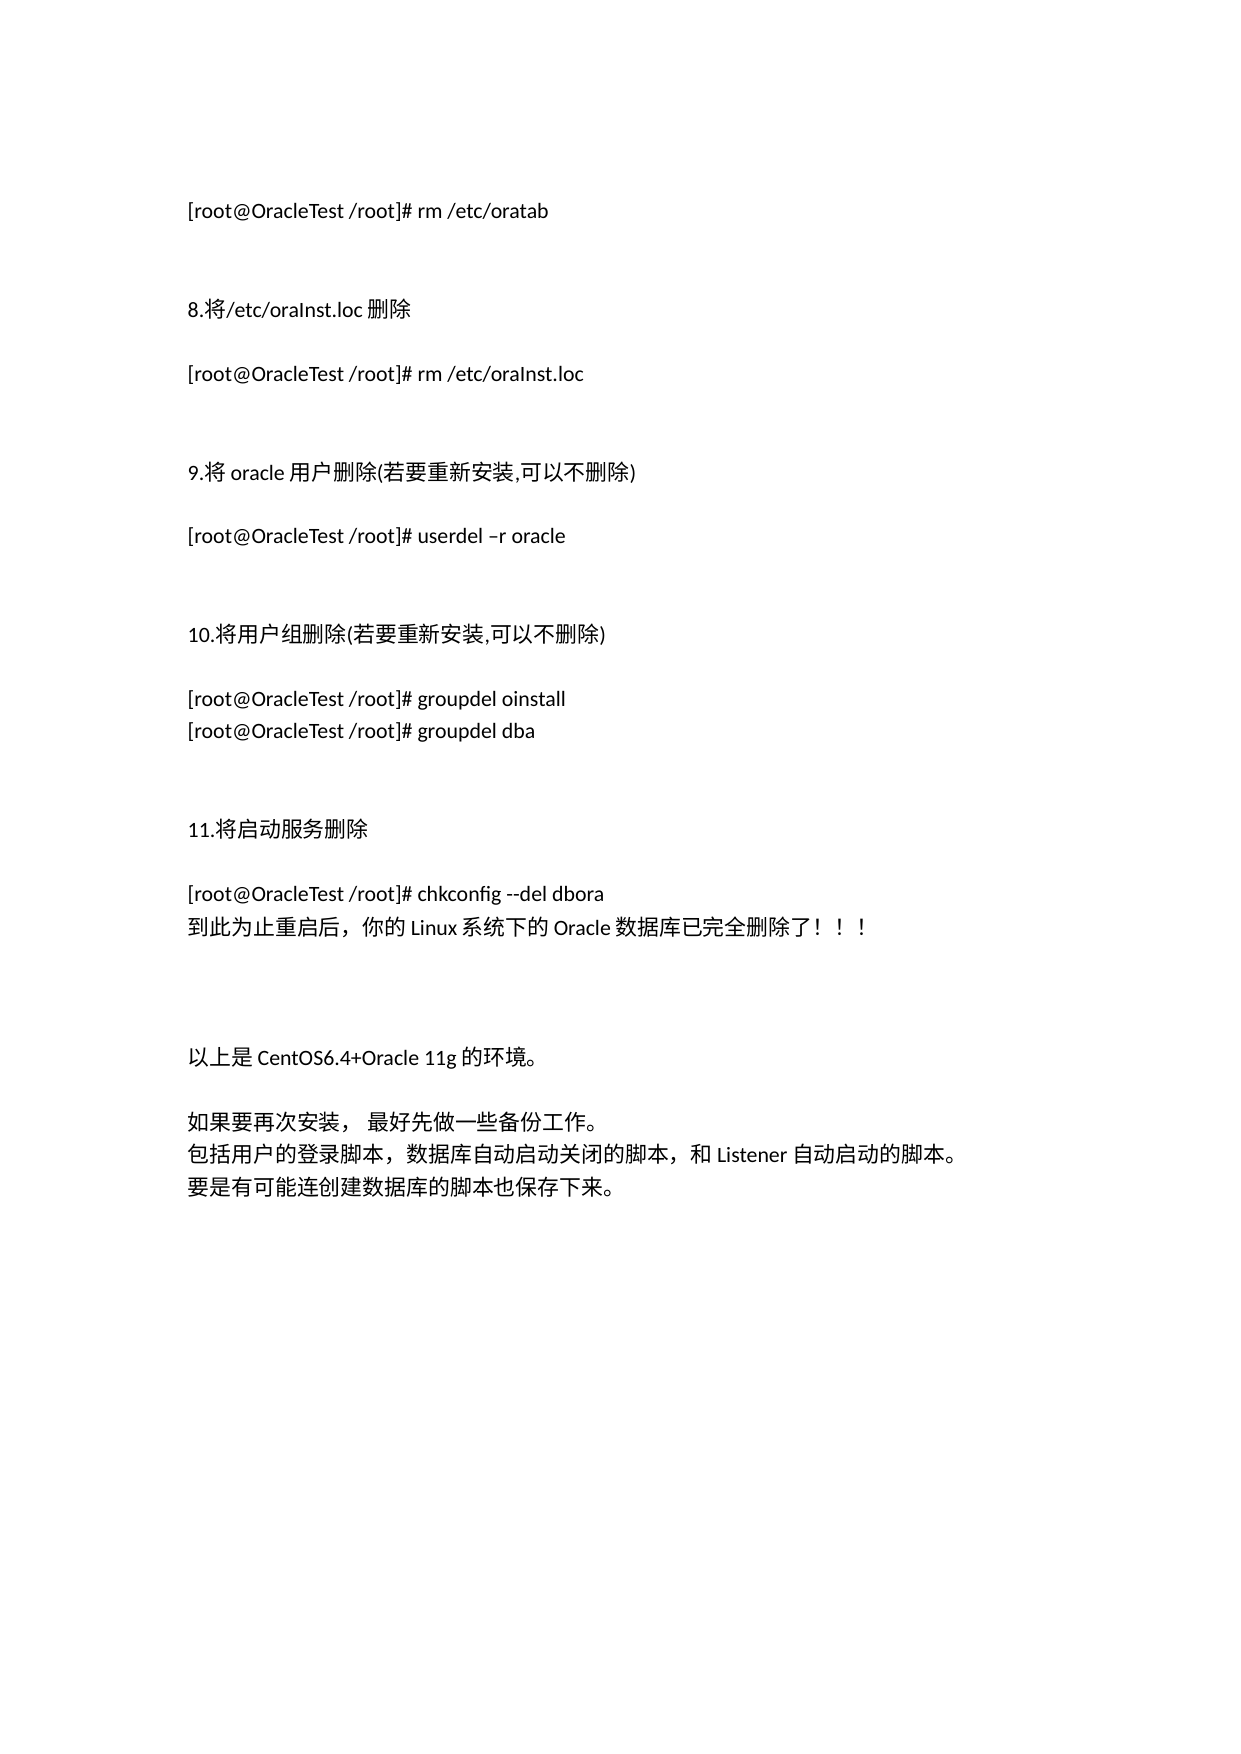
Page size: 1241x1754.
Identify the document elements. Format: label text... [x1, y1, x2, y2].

text [root@OracleTest /root]# rm /etc/oraInst.loc [187, 357, 1053, 389]
text 要是有可能连创建数据库的脚本也保存下来。 [187, 1169, 1053, 1202]
text [root@OracleTest /root]# groupdel dba [187, 714, 1053, 747]
text [root@OracleTest /root]# userdel –r oracle [187, 519, 1053, 552]
text 包括用户的登录脚本，数据库自动启动关闭的脚本，和Listener自动启动的脚本。 [187, 1137, 1053, 1169]
text 8.将/etc/oraInst.loc删除 [187, 292, 1053, 324]
text [root@OracleTest /root]# chkconfig --del dbora [187, 877, 1053, 909]
text 到此为止重启后，你的Linux系统下的Oracle数据库已完全删除了！！！ [187, 909, 1053, 942]
text 11.将启动服务删除 [187, 812, 1053, 844]
text 如果要再次安装， 最好先做一些备份工作。 [187, 1104, 1053, 1137]
text 以上是CentOS6.4+Oracle 11g的环境。 [187, 1039, 1053, 1072]
text [root@OracleTest /root]# rm /etc/oratab [187, 194, 1053, 227]
text 10.将用户组删除(若要重新安装,可以不删除) [187, 617, 1053, 649]
text 9.将oracle用户删除(若要重新安装,可以不删除) [187, 454, 1053, 487]
text [root@OracleTest /root]# groupdel oinstall [187, 682, 1053, 714]
